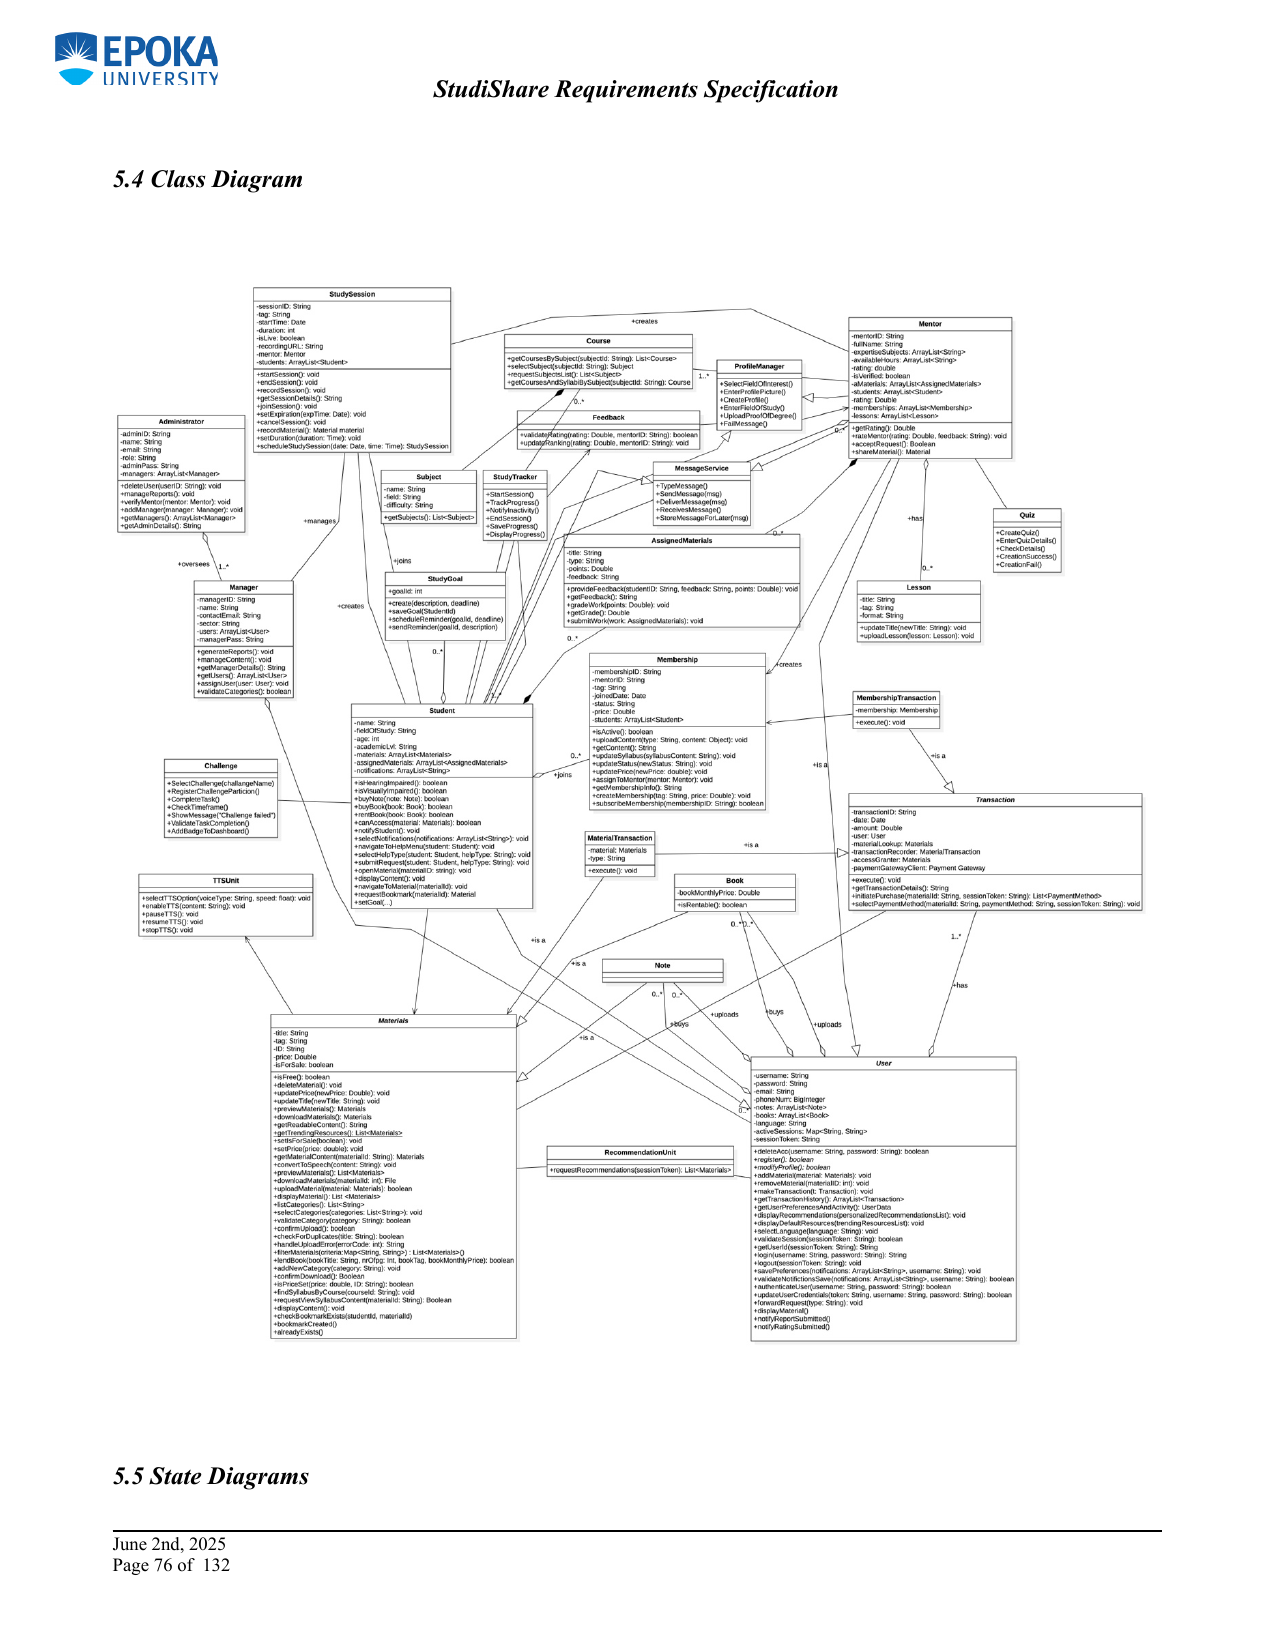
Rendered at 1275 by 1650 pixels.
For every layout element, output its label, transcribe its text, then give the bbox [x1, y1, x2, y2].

picture [55, 32, 218, 85]
subtitle 5.4 Class Diagram [112, 165, 1162, 193]
subtitle 5.5 State Diagrams [112, 1462, 1162, 1490]
picture [112, 282, 1163, 1362]
